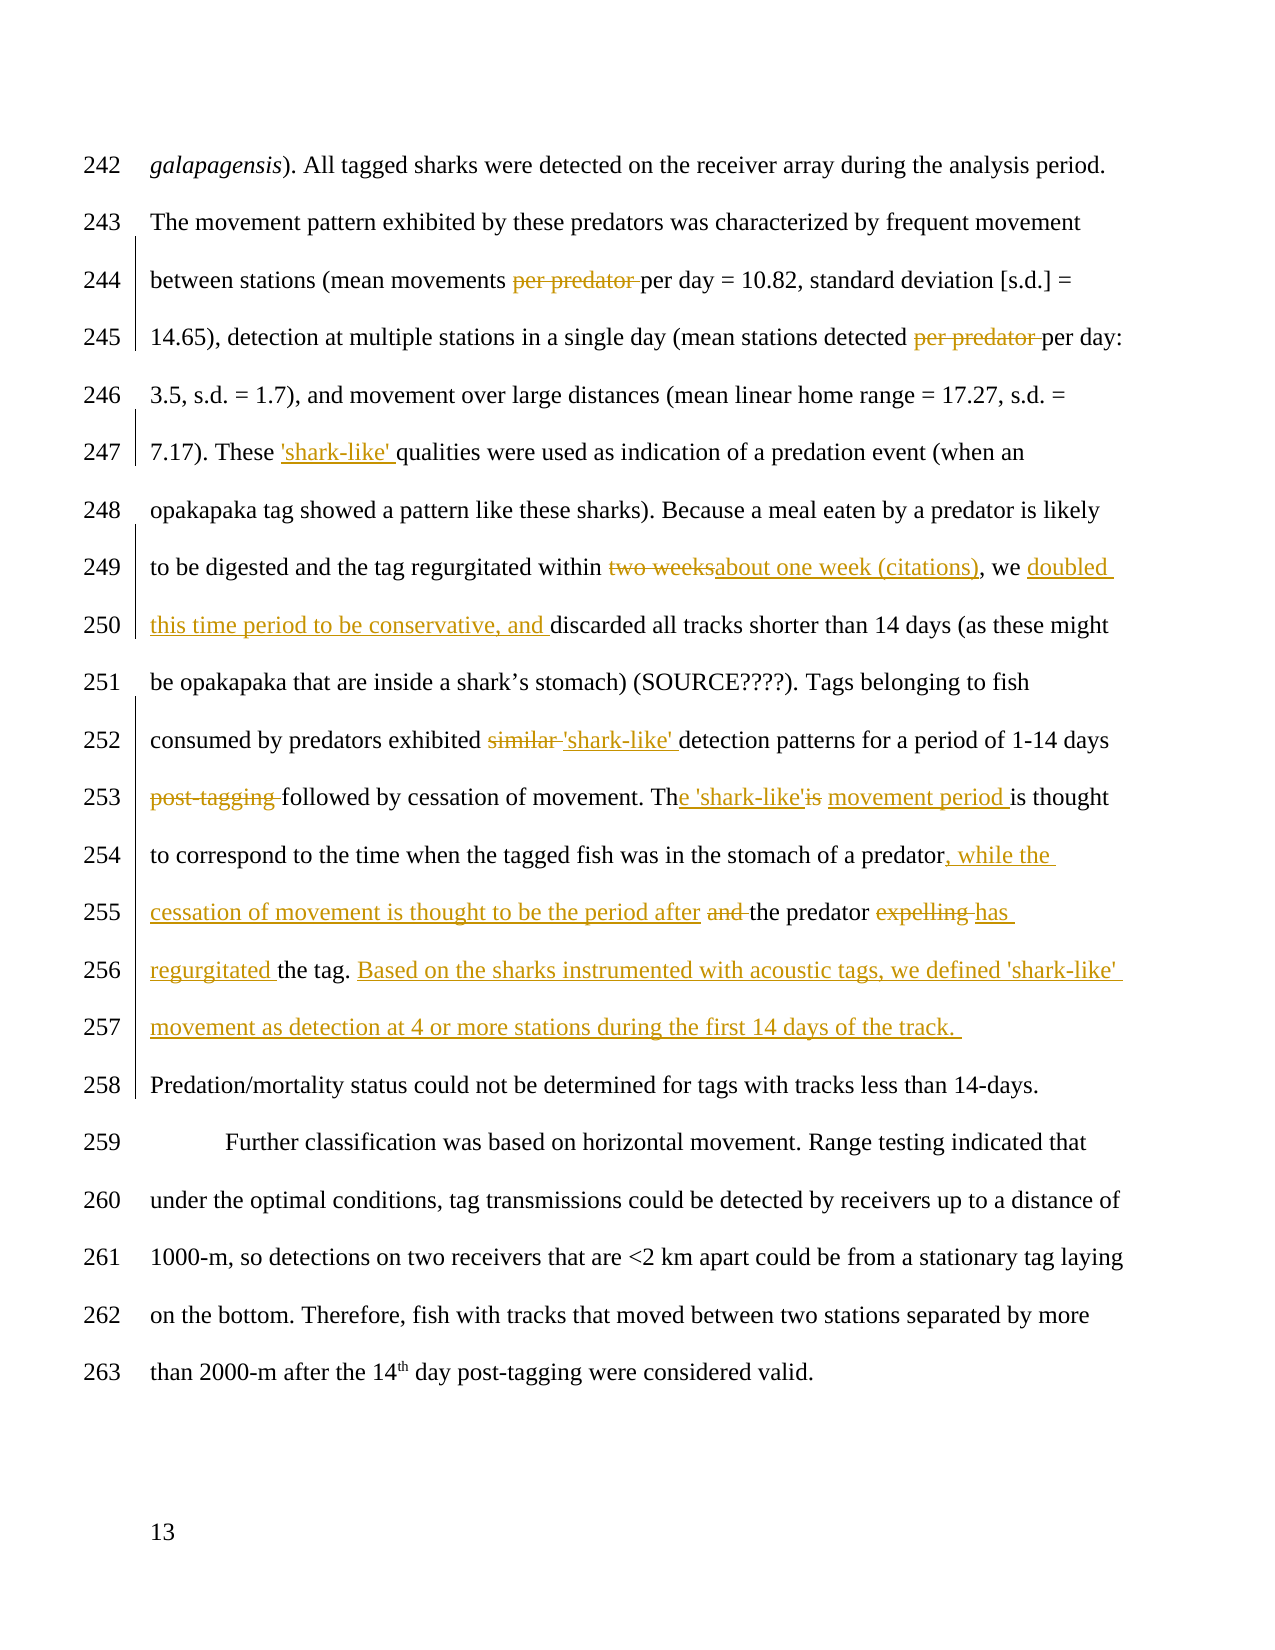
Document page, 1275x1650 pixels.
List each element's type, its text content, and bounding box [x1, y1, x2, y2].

text Further classification was based on horizontal movement. Range testing indicated that under the optimal conditions, tag transmissions could be detected by receivers up to a distance of 1000-m, so detections on two receivers that are <2 km apart could be from a stationary tag laying on the bottom. Therefore, fish with tracks that moved between two stations separated by more than 2000-m after the 14th day post-tagging were considered valid. [150, 1127, 1125, 1386]
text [150, 150, 1125, 1099]
